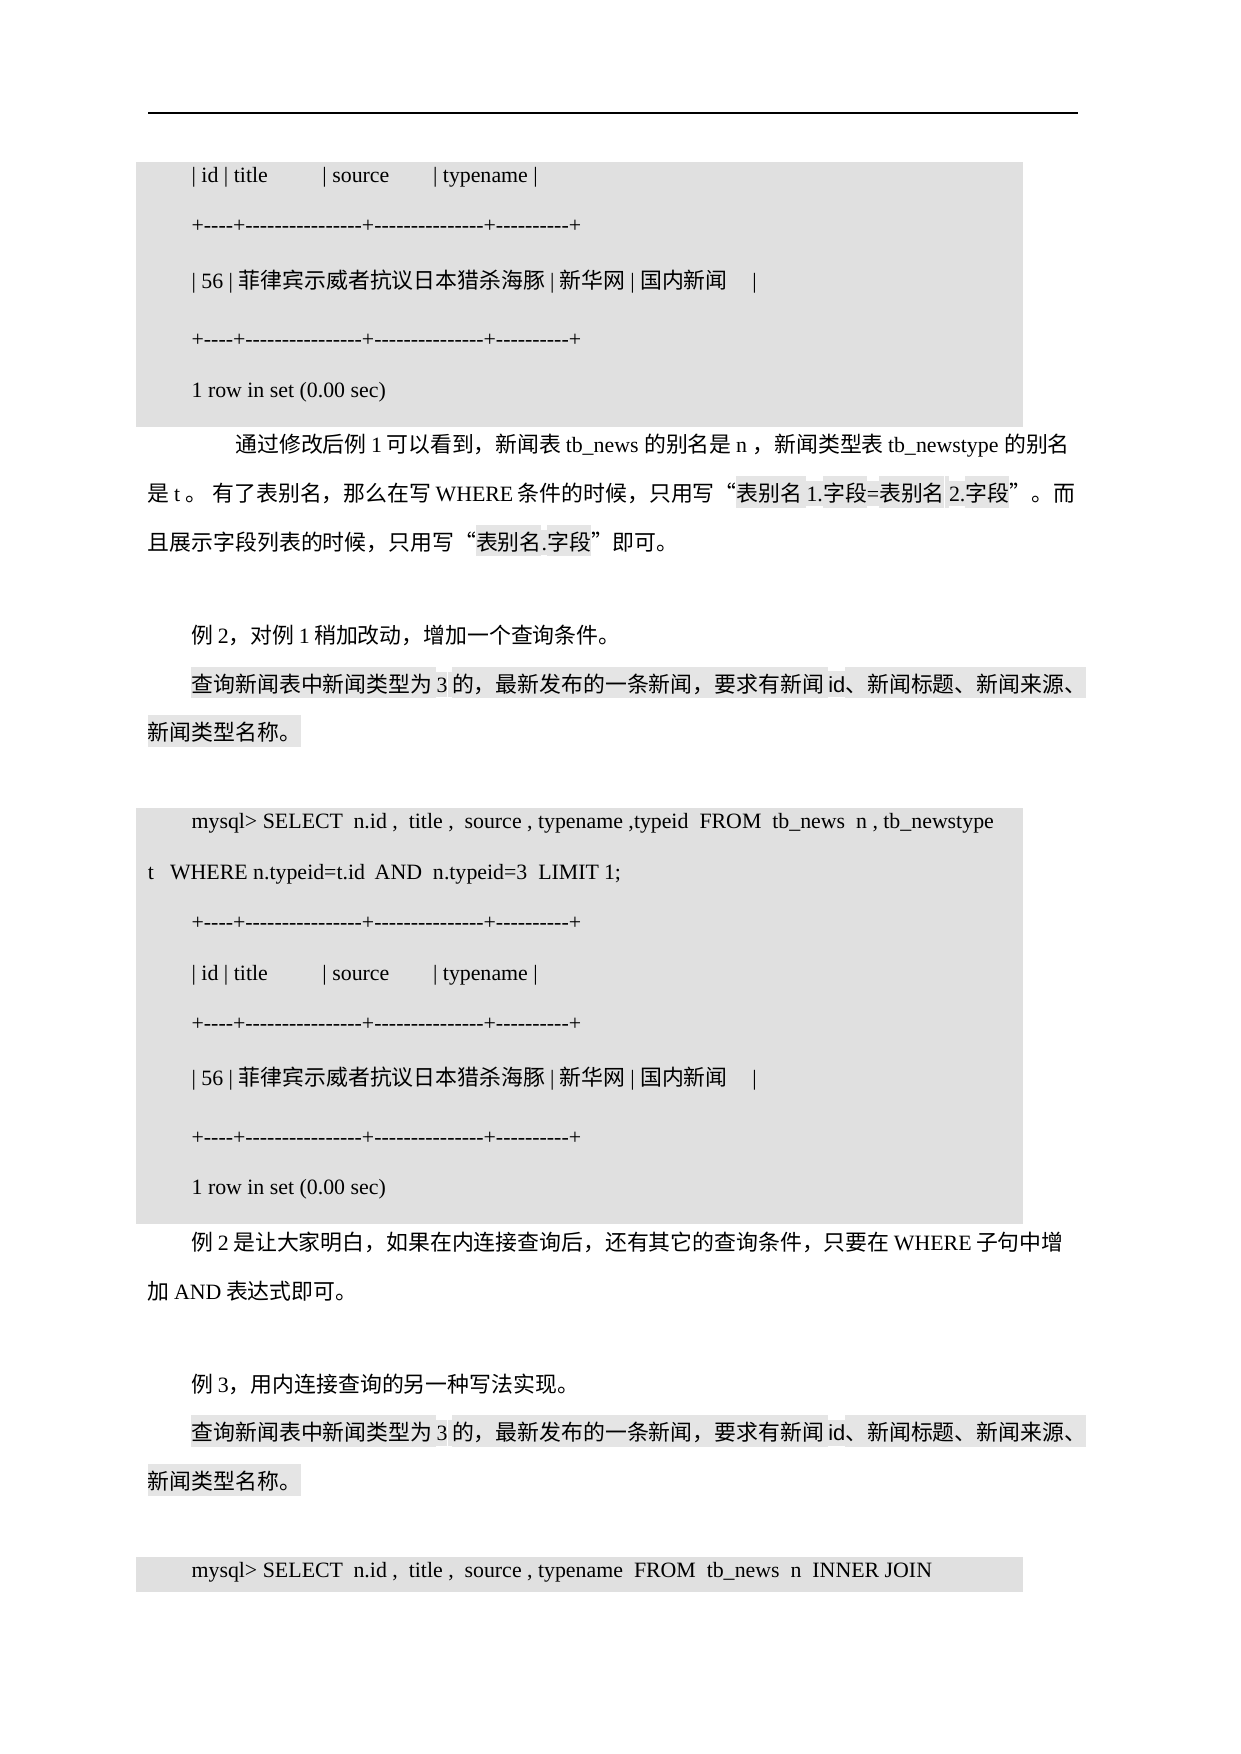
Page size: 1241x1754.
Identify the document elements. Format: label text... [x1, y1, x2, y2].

text 查询新闻表中新闻类型为3的，最新发布的一条新闻，要求有新闻id、新闻标题、新闻来源、新闻类型名称。 [148, 1415, 1078, 1496]
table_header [136, 162, 1023, 427]
text 例2是让大家明白，如果在内连接查询后，还有其它的查询条件，只要在WHERE子句中增加AND表达式即可。 [148, 1224, 1078, 1306]
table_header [136, 1557, 1023, 1592]
text 例2，对例1稍加改动，增加一个查询条件。 [148, 618, 1078, 650]
text 通过修改后例1可以看到，新闻表tb_news 的别名是n ，新闻类型表tb_newstype 的别名是t 。 有了表别名，那么在写WHERE条件的时候，只用写“表别名1.字段=表别名2.字段”。而且展示字段列表的时候，只用写“表别名.字段”即可。 [148, 427, 1078, 557]
table_header mysql> SELECT n.id , title , source , typename ,typeid FROM tb_news n , tb_newstype t WHERE n.typeid=t.id AND n.typeid=3 LIMIT 1; +----+----------------+---------------+----------+ | id | title | source | typename | +----+----------------+---------------+----------+ | 56 | 菲律宾示威者抗议日本猎杀海豚 | 新华网 | 国内新闻 | +----+----------------+---------------+----------+ 1 row in set (0.00 sec) [136, 808, 1023, 1224]
text 查询新闻表中新闻类型为3的，最新发布的一条新闻，要求有新闻id、新闻标题、新闻来源、新闻类型名称。 [148, 666, 1078, 747]
text 例3，用内连接查询的另一种写法实现。 [148, 1367, 1078, 1399]
